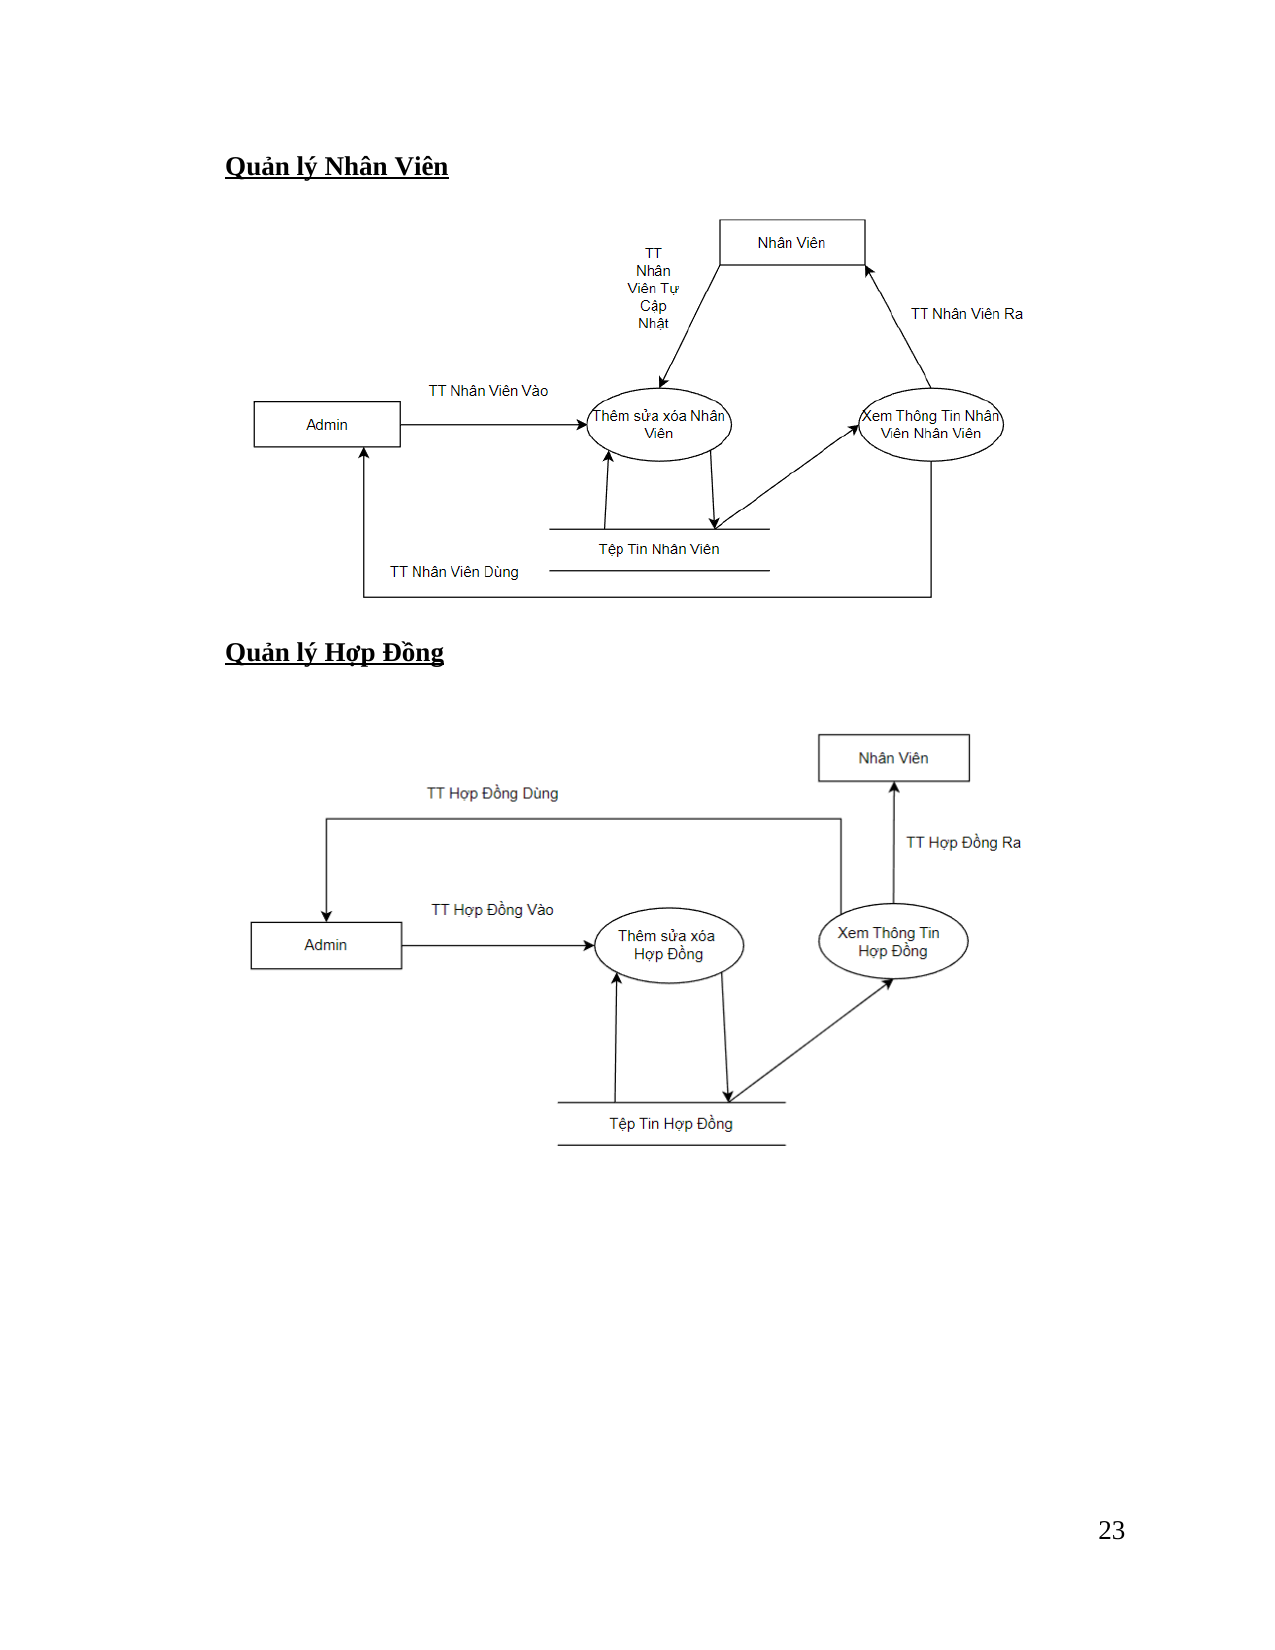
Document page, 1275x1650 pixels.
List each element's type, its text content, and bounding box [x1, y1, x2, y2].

picture [248, 183, 1027, 618]
text Quản lý Nhân Viên [225, 150, 1125, 181]
picture [244, 670, 1031, 1160]
text Quản lý Hợp Đồng [225, 636, 1125, 667]
